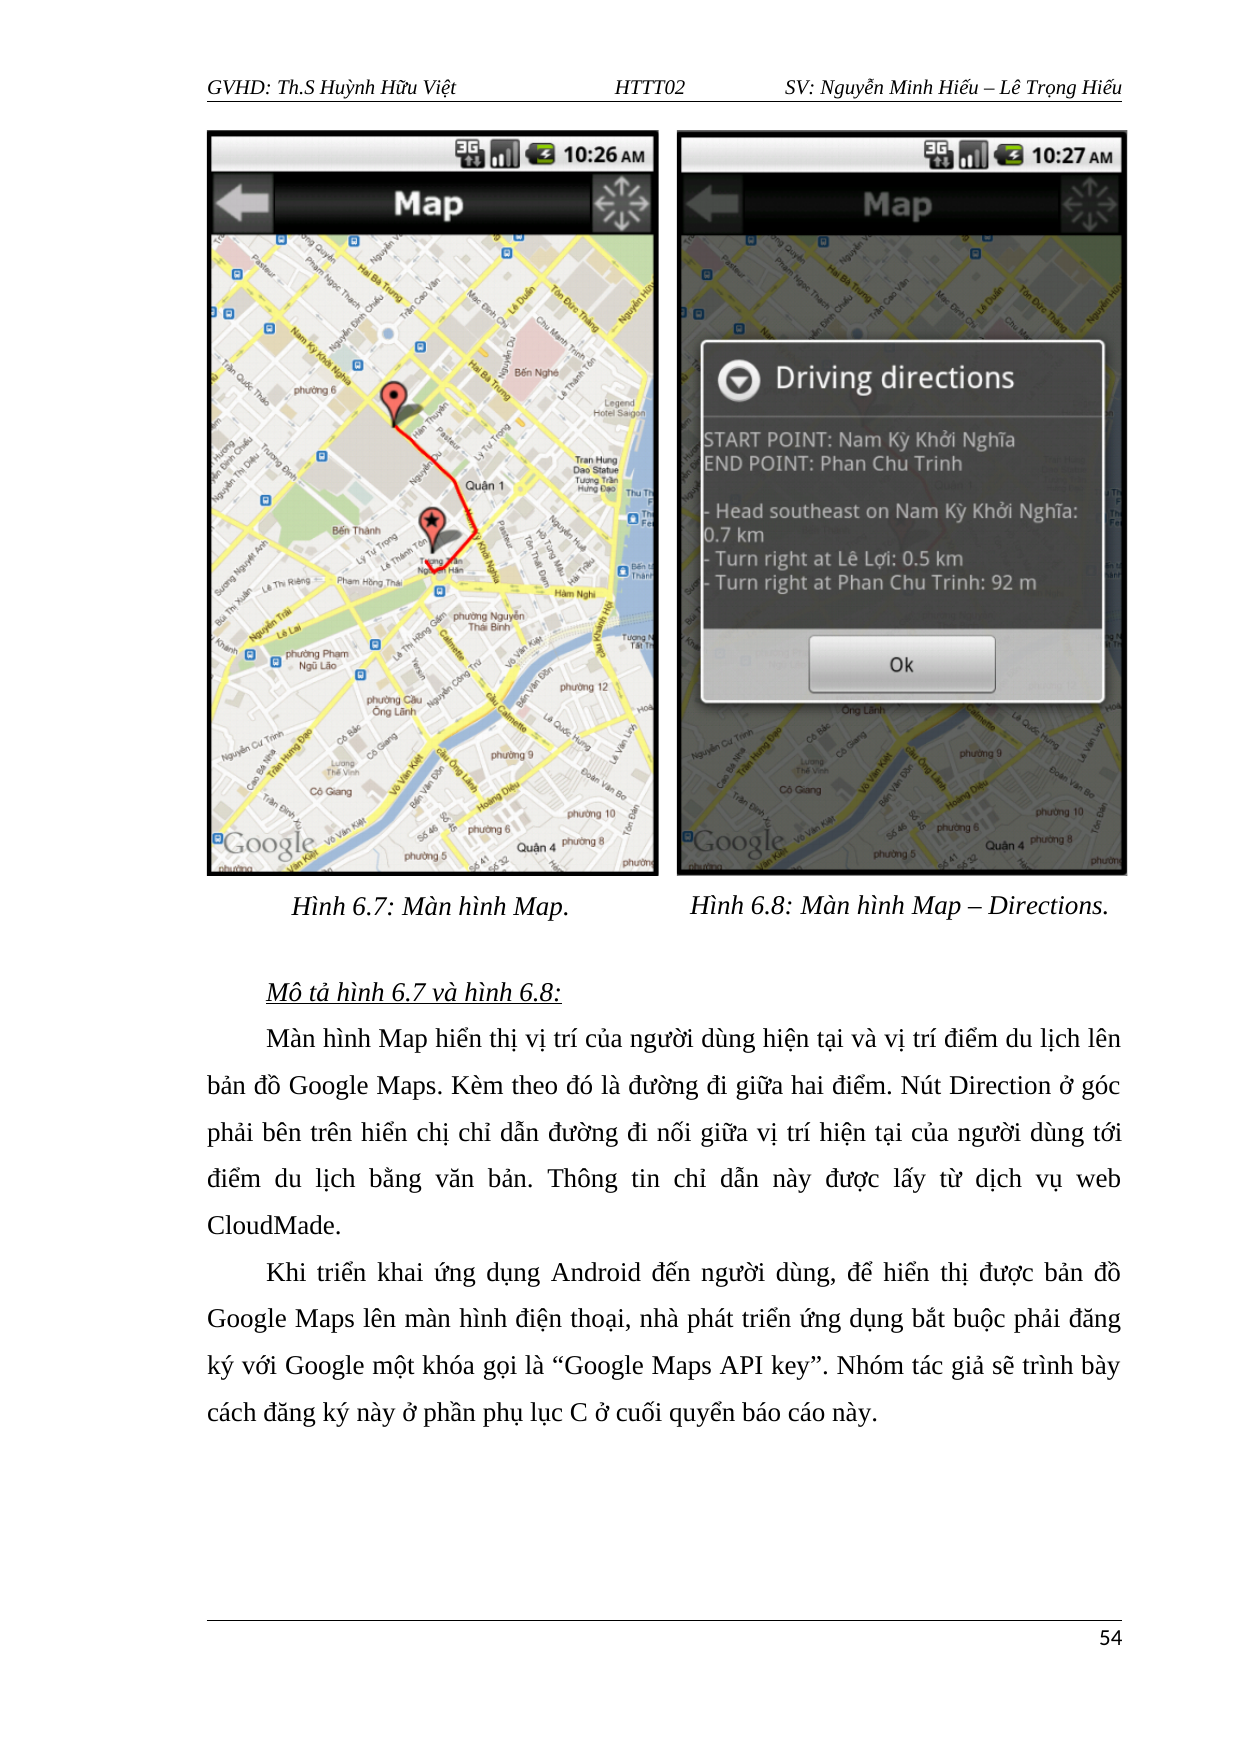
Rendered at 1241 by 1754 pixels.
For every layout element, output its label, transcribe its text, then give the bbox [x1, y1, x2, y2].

picture [676, 130, 1128, 876]
table_cell Hình 6.8: Màn hình Map – Directions. [666, 130, 1133, 936]
picture [206, 130, 659, 876]
table_cell Mô tả hình 6.7 và hình 6.8: Màn hình Map hiển thị vị trí của người dùng hiện tại và vị trí điểm du lịch lên bản đồ Google Maps. Kèm theo đó là đường đi giữa hai điểm. Nút Direction ở góc phải bên trên hiển chị chỉ dẫn đường đi nối giữa vị trí hiện tại của người dùng tới điểm du lịch bằng văn bản. Thông tin chỉ dẫn này được lấy từ dịch vụ web CloudMade. Khi triển khai ứng dụng Android đến người dùng, để hiển thị được bản đồ Google Maps lên màn hình điện thoại, nhà phát triển ứng dụng bắt buộc phải đăng ký với Google một khóa gọi là “Google Maps API key”. Nhóm tác giả sẽ trình bày cách đăng ký này ở phần phụ lục C ở cuối quyển báo cáo này. [196, 936, 1133, 1482]
table_cell Hình 6.7: Màn hình Map. [196, 130, 666, 936]
